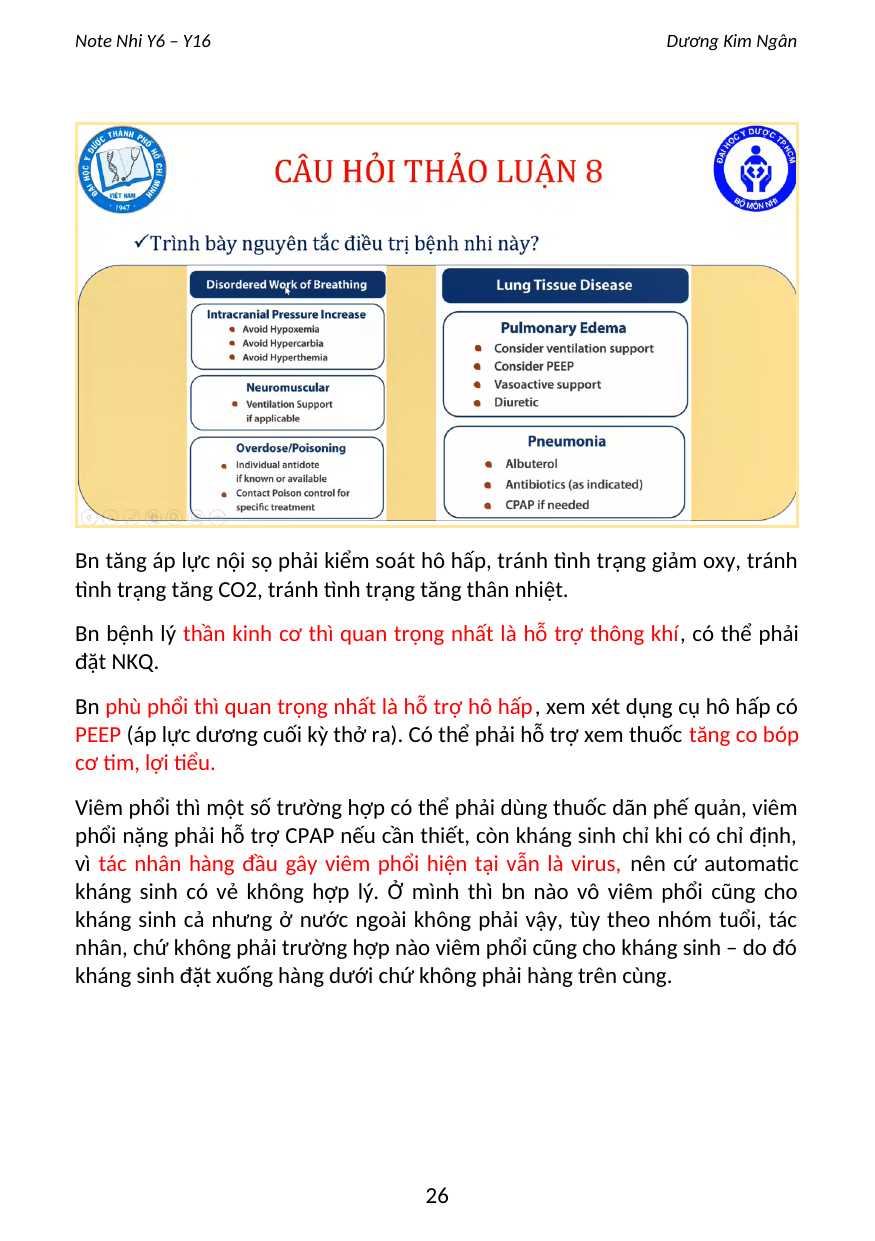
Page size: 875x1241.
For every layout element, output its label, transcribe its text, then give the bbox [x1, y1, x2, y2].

text Viêm phổi thì một số trường hợp có thể phải dùng thuốc dãn phế quản, viêm phổi nặng phải hỗ trợ CPAP nếu cần thiết, còn kháng sinh chỉ khi có chỉ định, vì tác nhân hàng đầu gây viêm phổi hiện tại vẫn là virus, nên cứ automatic kháng sinh có vẻ không hợp lý. Ở mình thì bn nào vô viêm phổi cũng cho kháng sinh cả nhưng ở nước ngoài không phải vậy, tùy theo nhóm tuổi, tác nhân, chứ không phải trường hợp nào viêm phổi cũng cho kháng sinh – do đó kháng sinh đặt xuống hàng dưới chứ không phải hàng trên cùng. [75, 793, 799, 989]
picture [78, 125, 796, 525]
text Bn bệnh lý thần kinh cơ thì quan trọng nhất là hỗ trợ thông khí, có thể phải đặt NKQ. [75, 619, 799, 675]
text Bn tăng áp lực nội sọ phải kiểm soát hô hấp, tránh tình trạng giảm oxy, tránh tình trạng tăng CO2, tránh tình trạng tăng thân nhiệt. [75, 547, 799, 603]
text Bn phù phổi thì quan trọng nhất là hỗ trợ hô hấp, xem xét dụng cụ hô hấp có PEEP (áp lực dương cuối kỳ thở ra). Có thể phải hỗ trợ xem thuốc tăng co bóp cơ tim, lợi tiểu. [75, 692, 799, 776]
